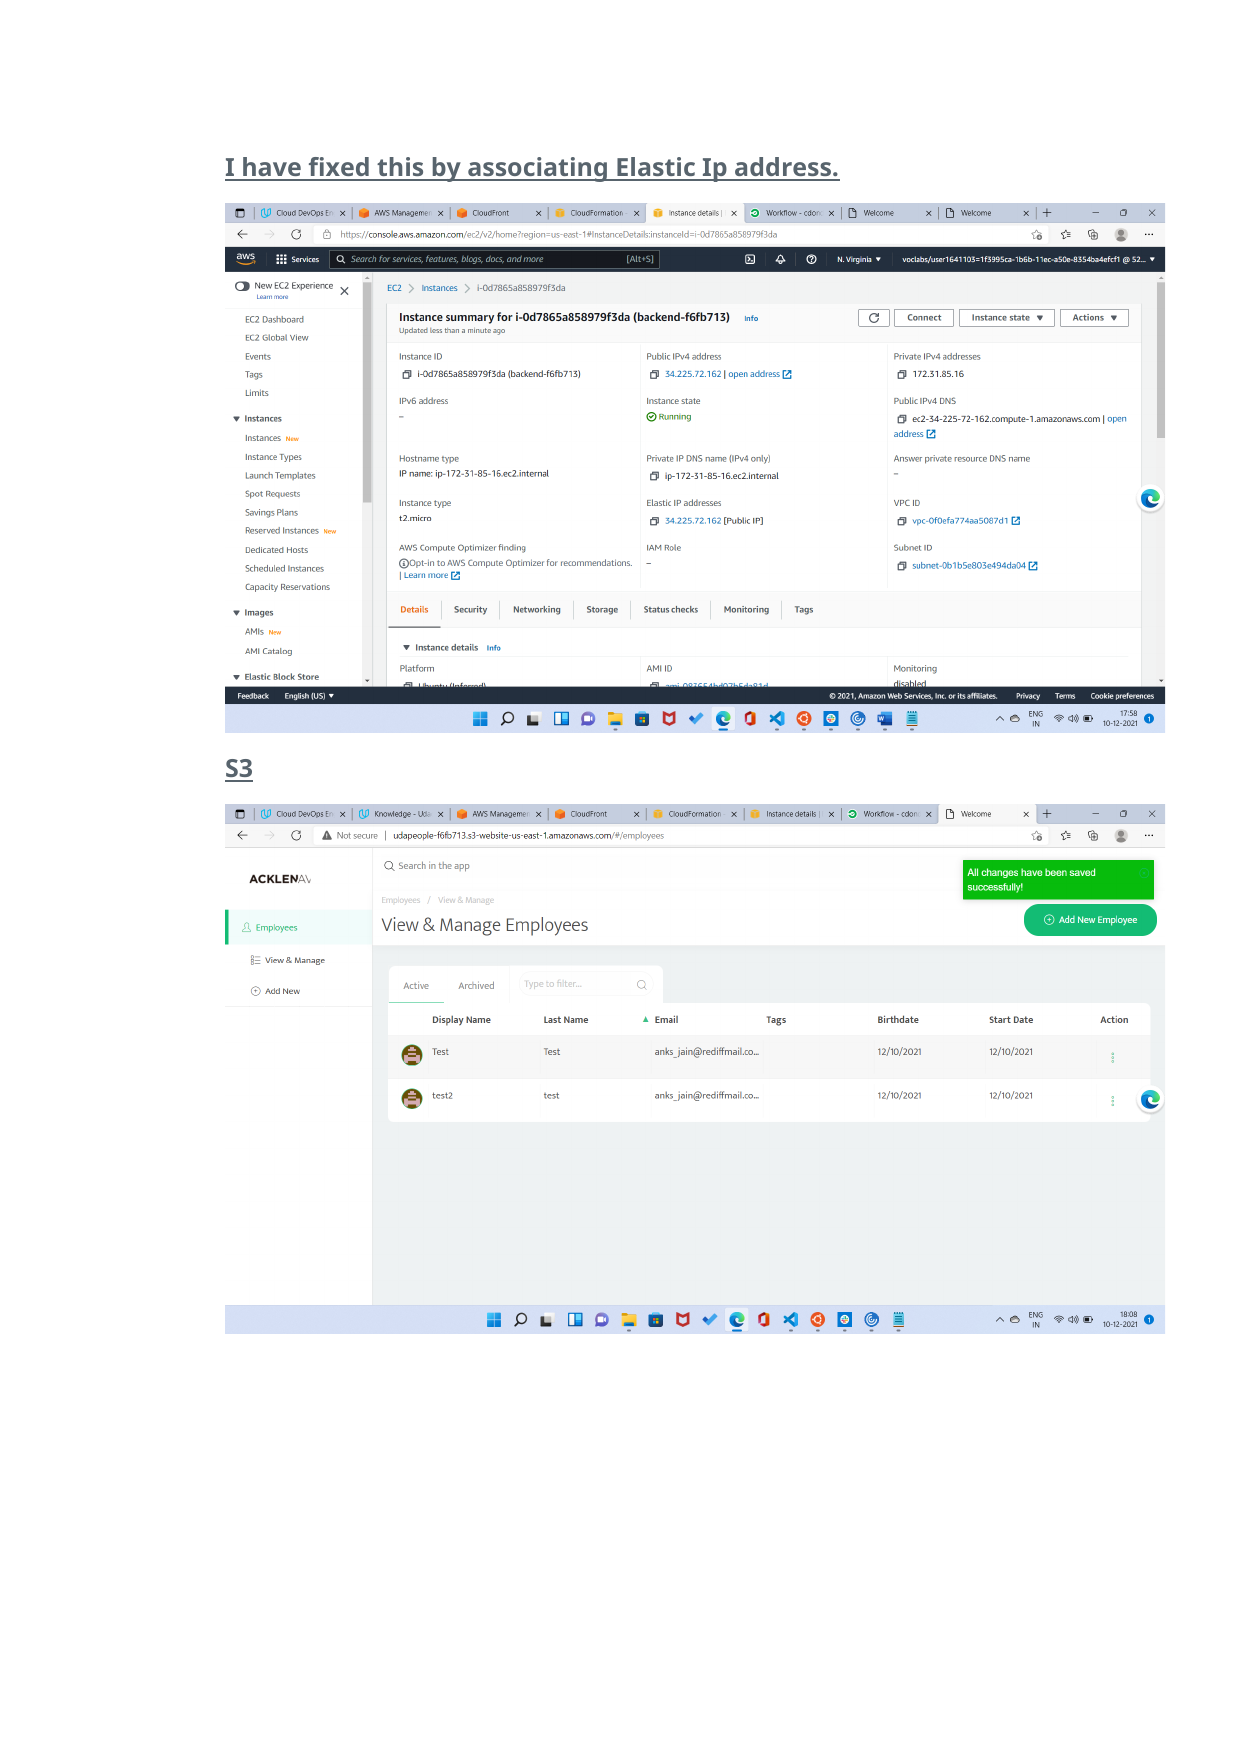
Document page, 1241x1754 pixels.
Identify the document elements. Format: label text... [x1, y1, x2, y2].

text I have fixed this by associating Elastic Ip address. [225, 150, 1090, 184]
picture [225, 203, 1166, 733]
picture [225, 804, 1166, 1334]
text S3 [225, 751, 1090, 785]
